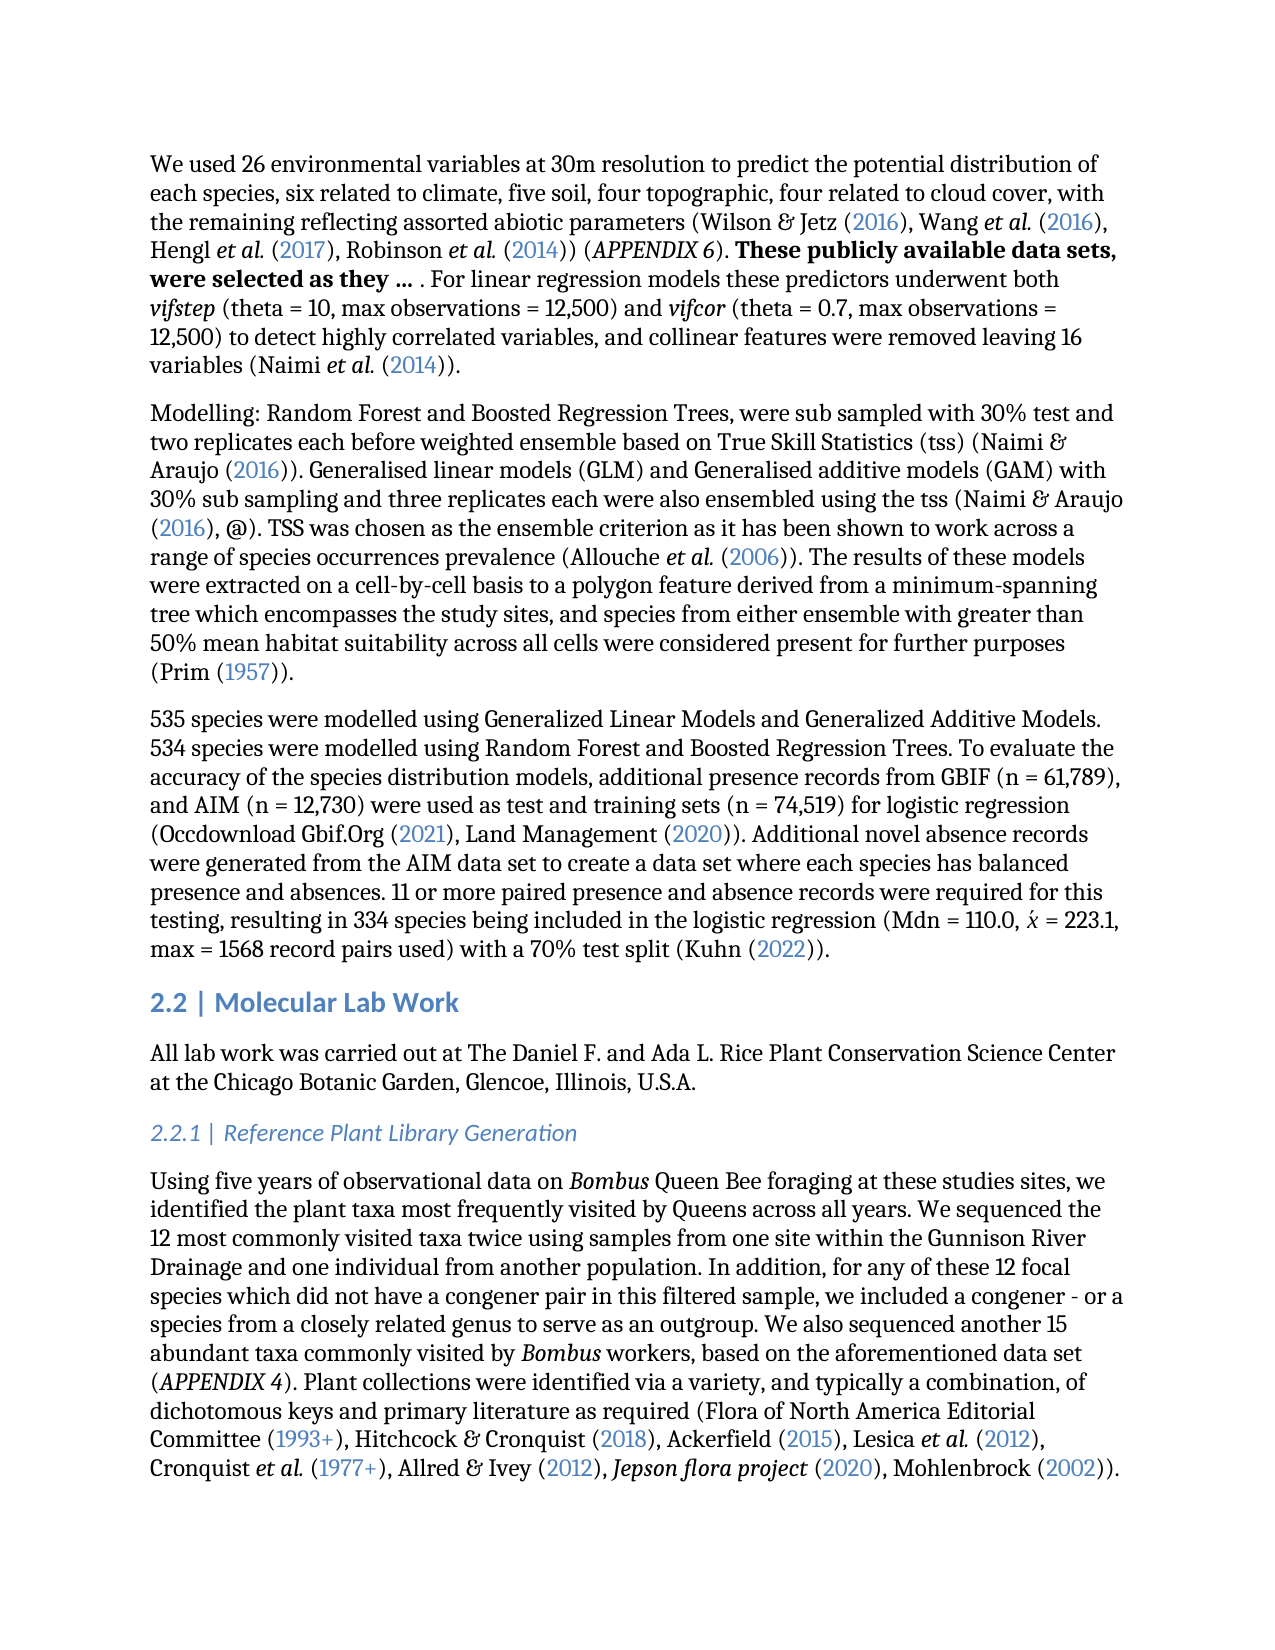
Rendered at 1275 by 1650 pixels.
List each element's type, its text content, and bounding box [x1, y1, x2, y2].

text Using five years of observational data on Bombus Queen Bee foraging at these studies sites, we identified the plant taxa most frequently visited by Queens across all years. We sequenced the 12 most commonly visited taxa twice using samples from one site within the Gunnison River Drainage and one individual from another population. In addition, for any of these 12 focal species which did not have a congener pair in this filtered sample, we included a congener - or a species from a closely related genus to serve as an outgroup. We also sequenced another 15 abundant taxa commonly visited by Bombus workers, based on the aforementioned data set (APPENDIX 4). Plant collections were identified via a variety, and typically a combination, of dichotomous keys and primary literature as required (Flora of North America Editorial Committee (1993+), Hitchcock & Cronquist (2018), Ackerfield (2015), Lesica et al. (2012), Cronquist et al. (1977+), Allred & Ivey (2012), Jepson flora project (2020), Mohlenbrock (2002)). [150, 1167, 1125, 1483]
subtitle 2.2.1 | Reference Plant Library Generation [150, 1117, 1125, 1148]
text Modelling: Random Forest and Boosted Regression Trees, were sub sampled with 30% test and two replicates each before weighted ensemble based on True Skill Statistics (tss) (Naimi & Araujo (2016)). Generalised linear models (GLM) and Generalised additive models (GAM) with 30% sub sampling and three replicates each were also ensembled using the tss (Naimi & Araujo (2016), @). TSS was chosen as the ensemble criterion as it has been shown to work across a range of species occurrences prevalence (Allouche et al. (2006)). The results of these models were extracted on a cell-by-cell basis to a polygon feature derived from a minimum-spanning tree which encompasses the study sites, and species from either ensemble with greater than 50% mean habitat suitability across all cells were considered present for further purposes (Prim (1957)). [150, 399, 1125, 686]
text 535 species were modelled using Generalized Linear Models and Generalized Additive Models. 534 species were modelled using Random Forest and Boosted Regression Trees. To evaluate the accuracy of the species distribution models, additional presence records from GBIF (n = 61,789), and AIM (n = 12,730) were used as test and training sets (n = 74,519) for logistic regression (Occdownload Gbif.Org (2021), Land Management (2020)). Additional novel absence records were generated from the AIM data set to create a data set where each species has balanced presence and absences. 11 or more paired presence and absence records were required for this testing, resulting in 334 species being included in the logistic regression (Mdn = 110.0, = 223.1, max = 1568 record pairs used) with a 70% test split (Kuhn (2022)). [150, 705, 1125, 964]
text We used 26 environmental variables at 30m resolution to predict the potential distribution of each species, six related to climate, five soil, four topographic, four related to cloud cover, with the remaining reflecting assorted abiotic parameters (Wilson & Jetz (2016), Wang et al. (2016), Hengl et al. (2017), Robinson et al. (2014)) (APPENDIX 6). These publicly available data sets, were selected as they … . For linear regression models these predictors underwent both vifstep (theta = 10, max observations = 12,500) and vifcor (theta = 0.7, max observations = 12,500) to detect highly correlated variables, and collinear features were removed leaving 16 variables (Naimi et al. (2014)). [150, 150, 1125, 380]
text All lab work was carried out at The Daniel F. and Ada L. Rice Plant Conservation Science Center at the Chicago Botanic Garden, Glencoe, Illinois, U.S.A. [150, 1039, 1125, 1096]
subtitle 2.2 | Molecular Lab Work [150, 984, 1125, 1020]
